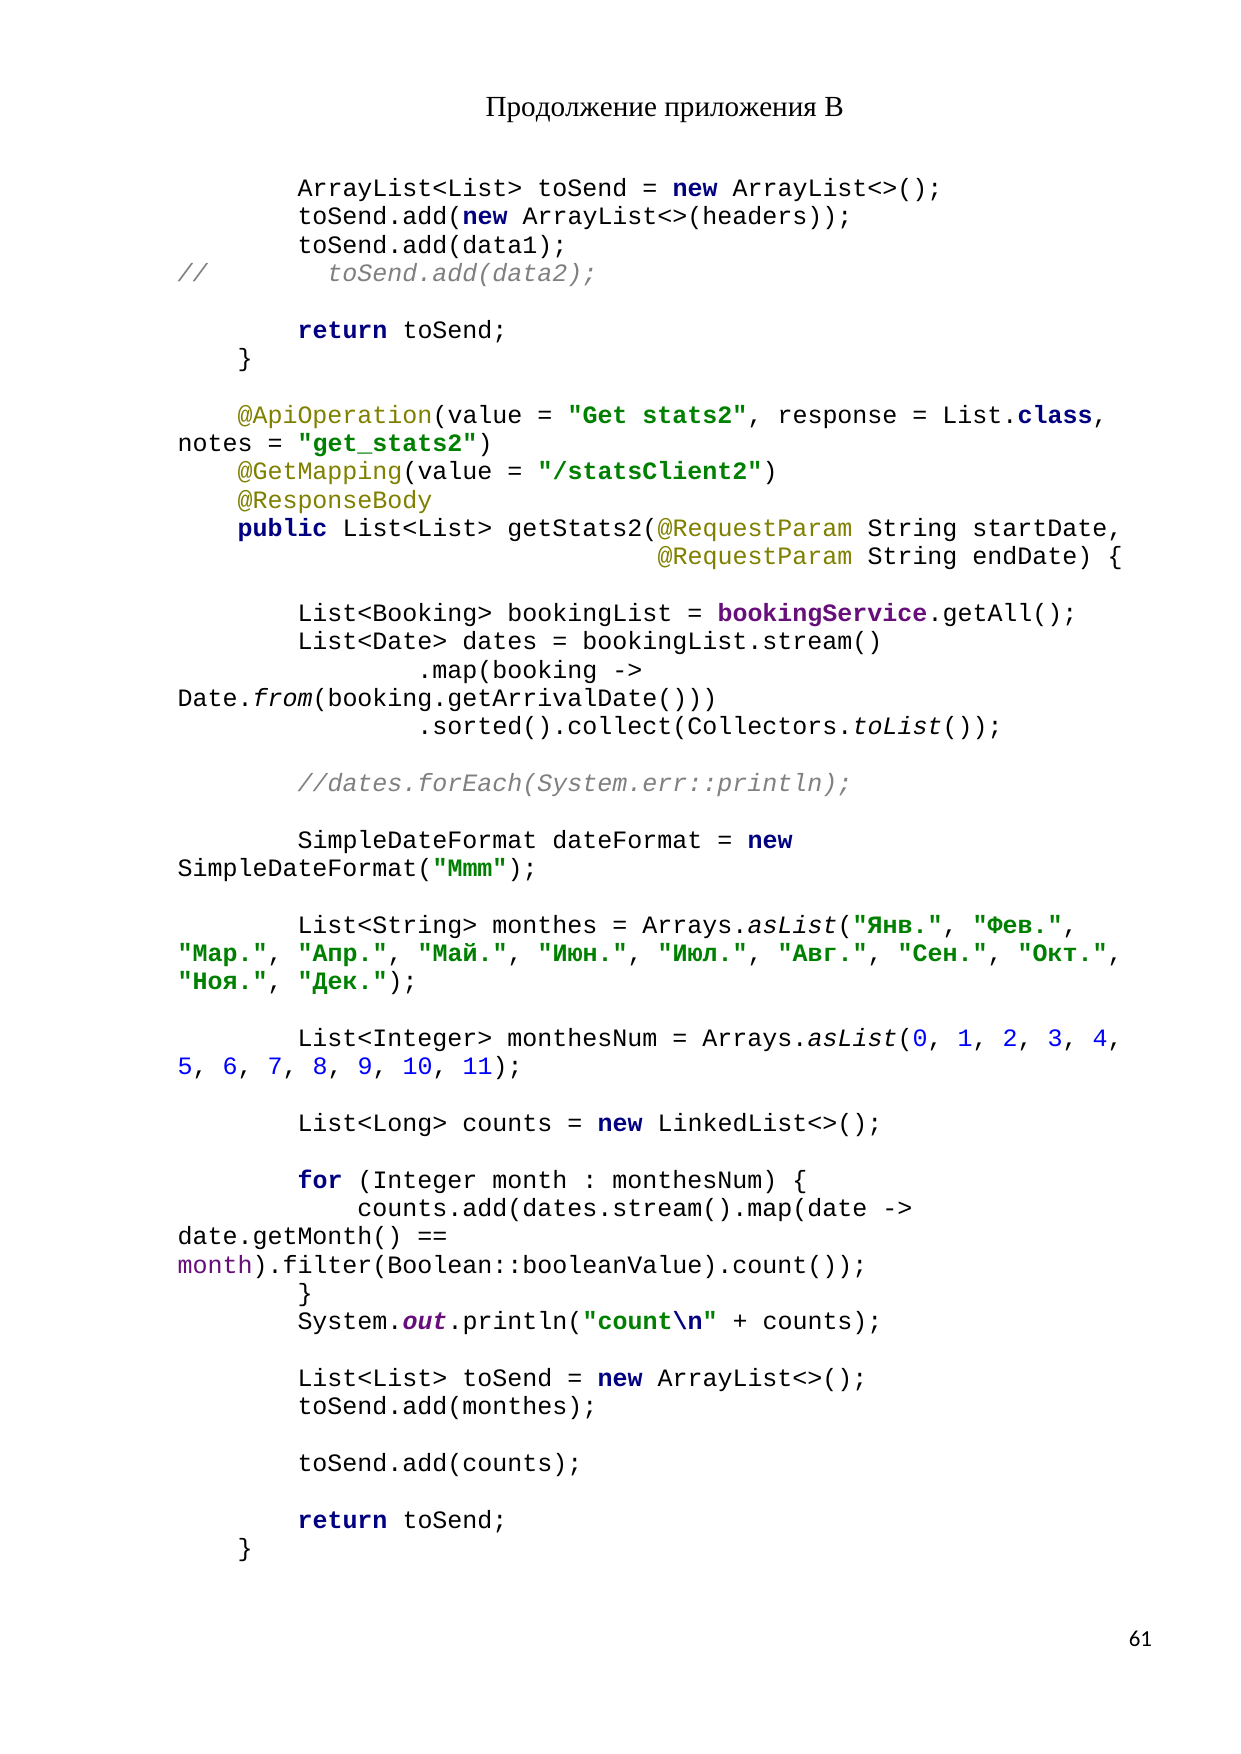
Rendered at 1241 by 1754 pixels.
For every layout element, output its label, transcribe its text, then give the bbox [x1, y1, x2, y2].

text Продолжение приложения В [177, 89, 1152, 122]
text ArrayList<List> toSend = new ArrayList<>(); toSend.add(new ArrayList<>(headers)); toSend.add(data1); // toSend.add(data2); return toSend; } @ApiOperation(value = "Get stats2", response = List.class, notes = "get_stats2") @GetMapping(value = "/statsClient2") @ResponseBody public List<List> getStats2(@RequestParam String startDate, @RequestParam String endDate) { List<Booking> bookingList = bookingService.getAll(); List<Date> dates = bookingList.stream() .map(booking -> Date.from(booking.getArrivalDate())) .sorted().collect(Collectors.toList()); //dates.forEach(System.err::println); SimpleDateFormat dateFormat = new SimpleDateFormat("Mmm"); List<String> monthes = Arrays.asList("Янв.", "Фев.", "Мар.", "Апр.", "Май.", "Июн.", "Июл.", "Авг.", "Сен.", "Окт.", "Ноя.", "Дек."); List<Integer> monthesNum = Arrays.asList(0, 1, 2, 3, 4, 5, 6, 7, 8, 9, 10, 11); List<Long> counts = new LinkedList<>(); for (Integer month : monthesNum) { counts.add(dates.stream().map(date -> date.getMonth() == month).filter(Boolean::booleanValue).count()); } System.out.println("count\n" + counts); List<List> toSend = new ArrayList<>(); toSend.add(monthes); toSend.add(counts); return toSend; } [177, 176, 1152, 1592]
